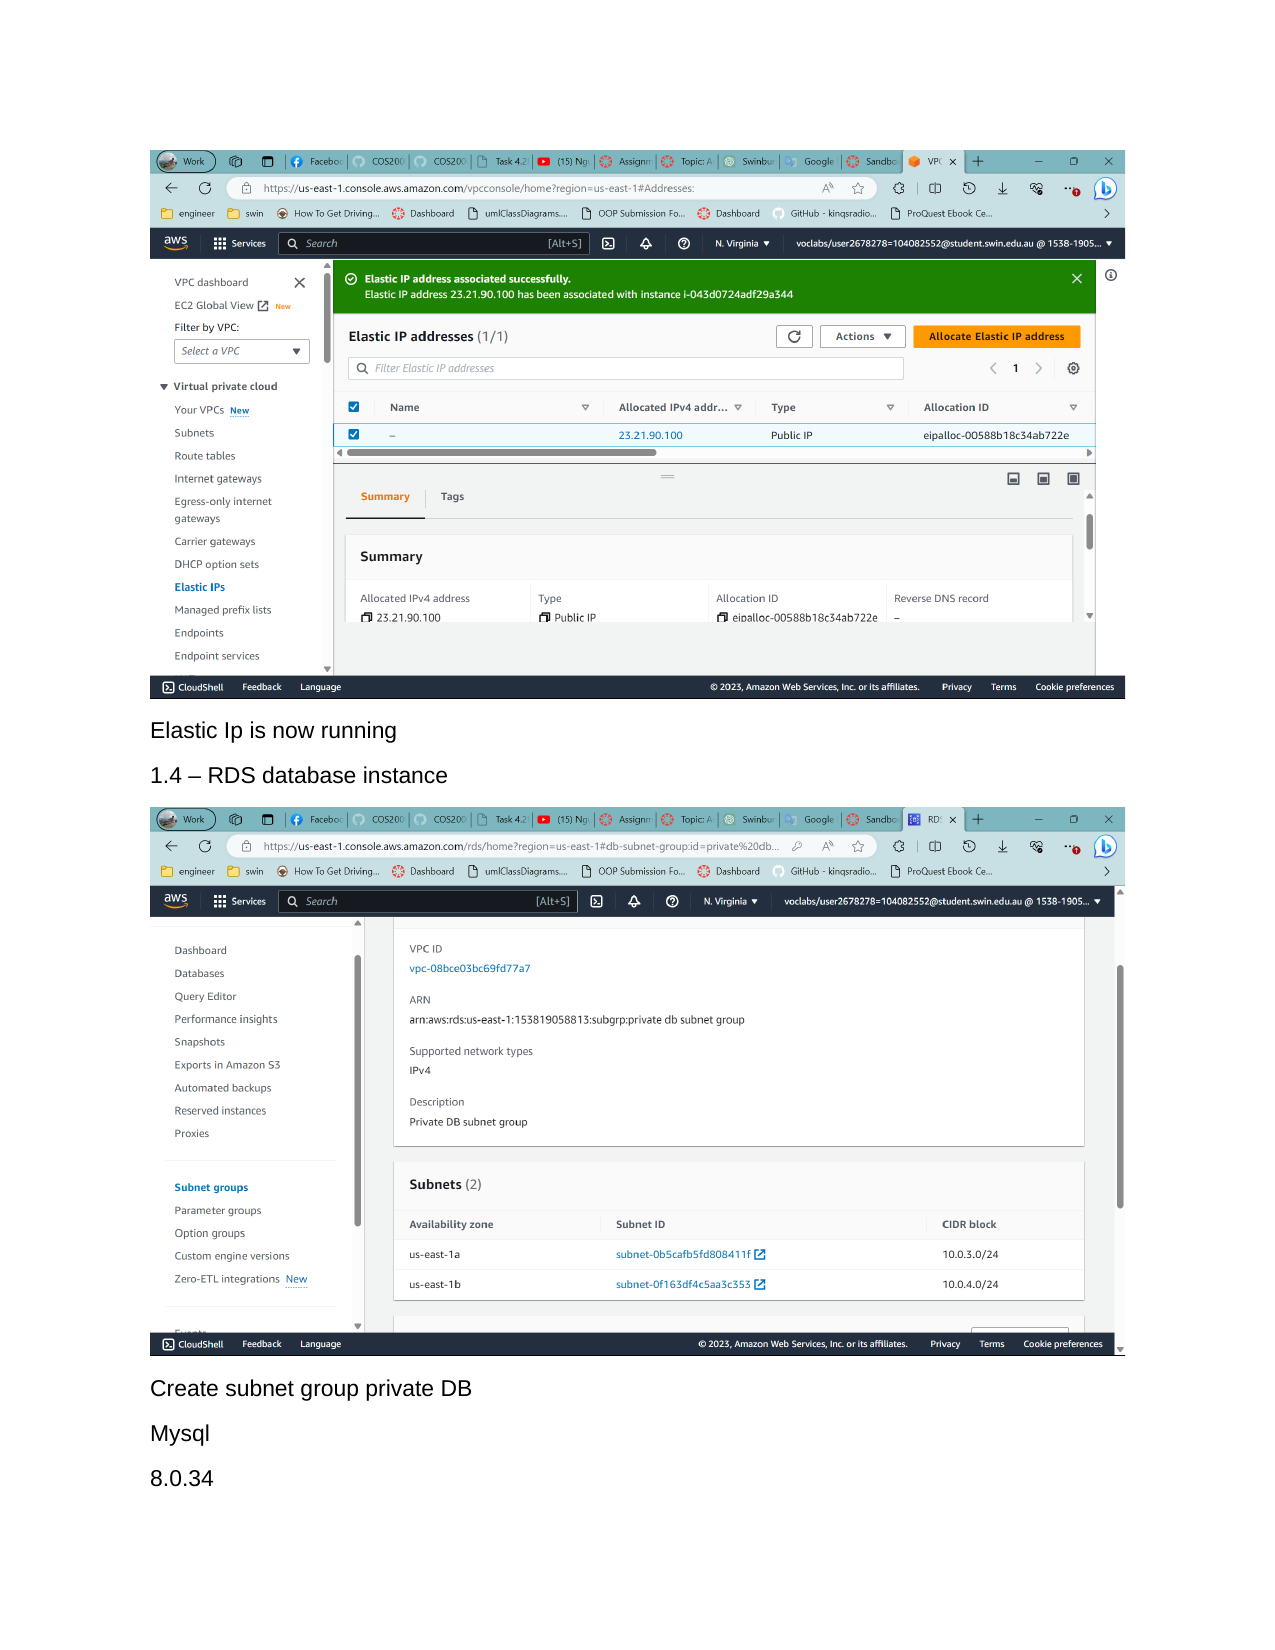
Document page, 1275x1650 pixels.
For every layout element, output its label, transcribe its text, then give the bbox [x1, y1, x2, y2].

text Mysql [150, 1420, 1125, 1446]
text 8.0.34 [150, 1465, 1125, 1491]
picture [150, 807, 1125, 1356]
text Create subnet group private DB [150, 1375, 1125, 1401]
text 1.4 – RDS database instance [150, 762, 1125, 789]
text Elastic Ip is now running [150, 717, 1125, 744]
picture [150, 150, 1125, 699]
